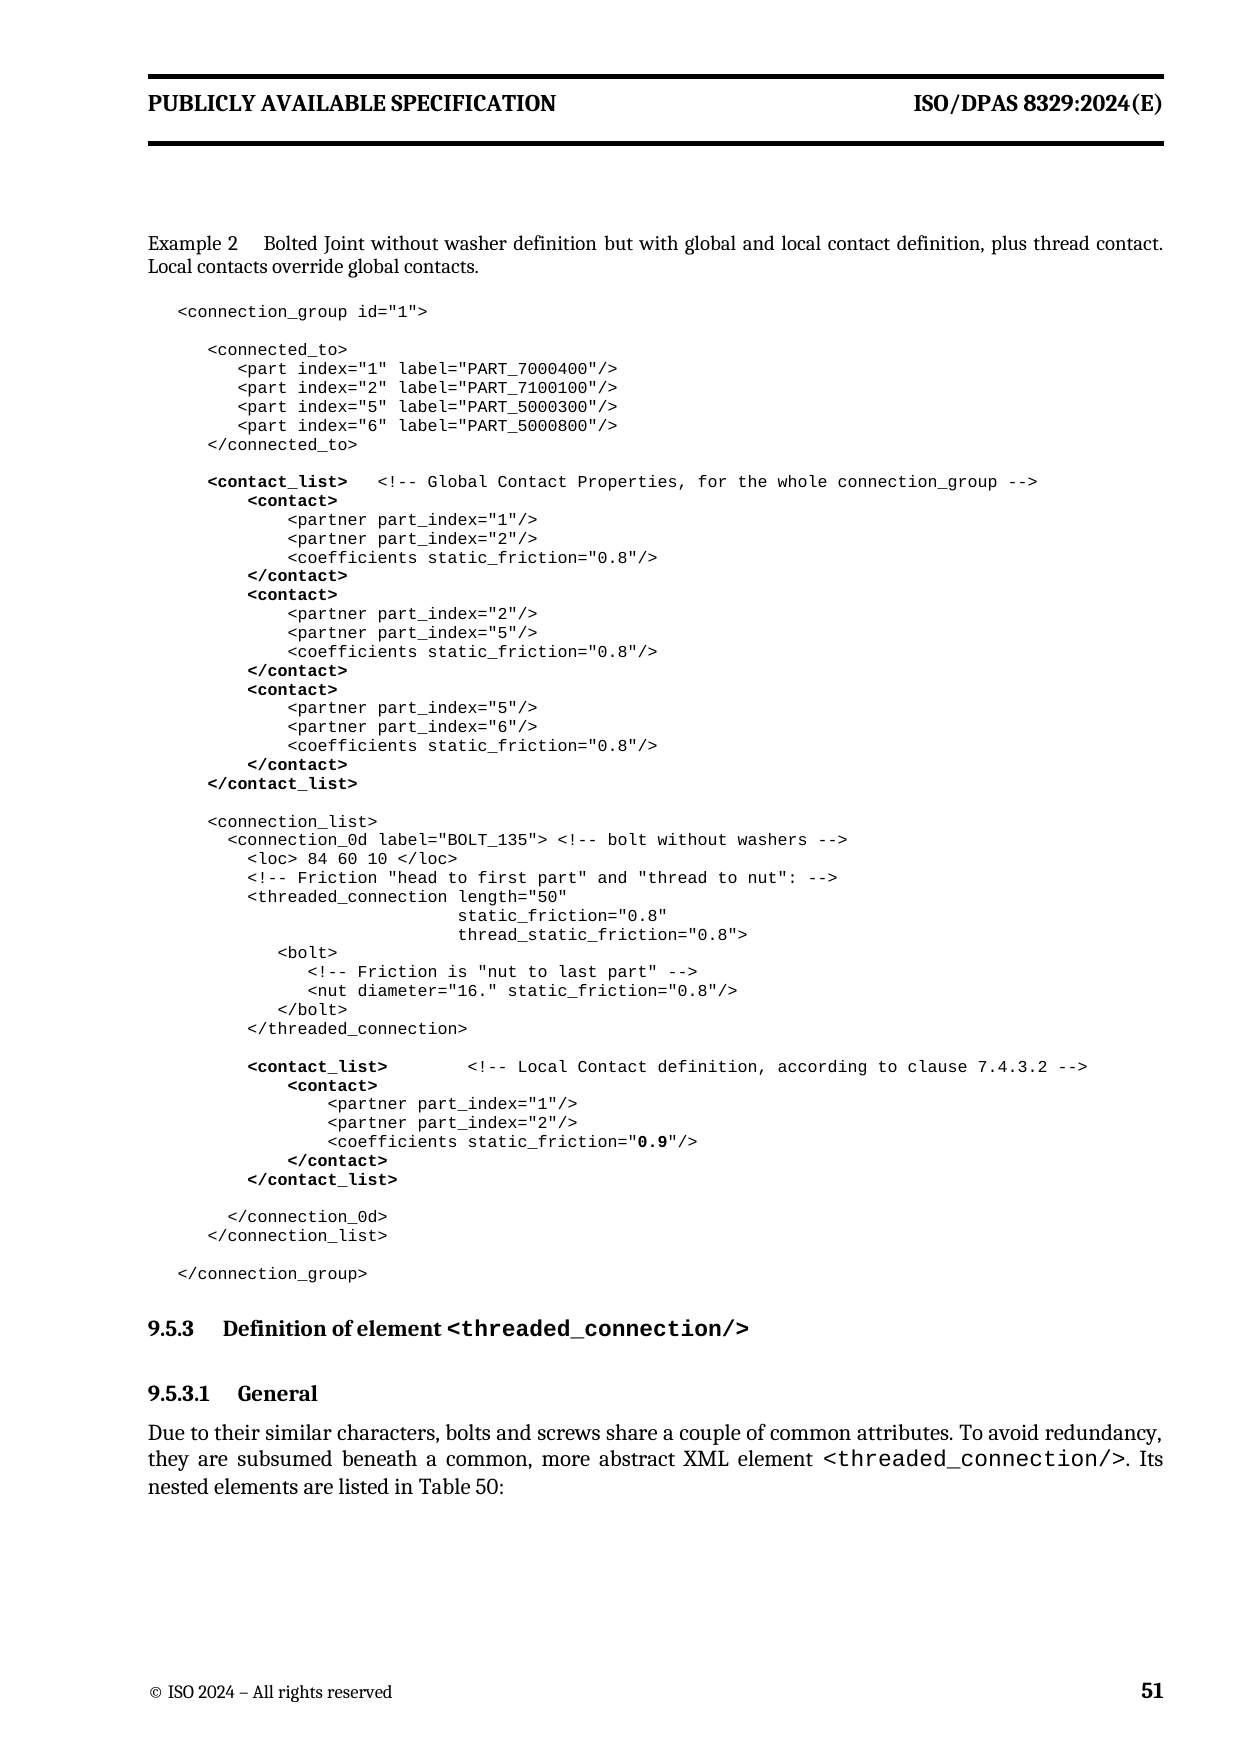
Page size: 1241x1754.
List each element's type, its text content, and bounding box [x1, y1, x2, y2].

text <contact_list> <!-- Global Contact Properties, for the whole connection_group --> [165, 474, 1146, 493]
text <coefficients static_friction="0.8"/> [165, 549, 1146, 568]
text <partner part_index="2"/> [165, 1115, 1146, 1134]
text </threaded_connection> [165, 1021, 1146, 1039]
subtitle Definition of element <threaded_connection/> [148, 1316, 1163, 1343]
text <connection_list> [165, 813, 1146, 832]
text <contact> [165, 1077, 1146, 1096]
text <coefficients static_friction="0.8"/> [165, 643, 1146, 662]
text <contact_list> <!-- Local Contact definition, according to clause 7.4.3.2 --> [165, 1058, 1146, 1077]
text </connection_list> [165, 1228, 1146, 1247]
text <part index="1" label="PART_7000400"/> [165, 361, 1146, 379]
text Example 2 Bolted Joint without washer definition but with global and local contact definition, plus thread contact. Local contacts override global contacts. [148, 231, 1163, 279]
text <nut diameter="16." static_friction="0.8"/> [165, 983, 1146, 1002]
text </connected_to> [165, 436, 1146, 455]
text <connection_0d label="BOLT_135"> <!-- bolt without washers --> [165, 832, 1146, 851]
text <partner part_index="1"/> [165, 1096, 1146, 1115]
text <partner part_index="2"/> [165, 530, 1146, 549]
text </contact> [165, 1152, 1146, 1171]
text </bolt> [165, 1002, 1146, 1021]
text </contact_list> [165, 775, 1146, 794]
text <partner part_index="1"/> [165, 511, 1146, 530]
text static_friction="0.8" [165, 907, 1146, 926]
text <coefficients static_friction="0.9"/> [165, 1134, 1146, 1152]
text <!-- Friction "head to first part" and "thread to nut": --> [165, 870, 1146, 888]
text </contact_list> [165, 1171, 1146, 1190]
text <connection_group id="1"> [165, 304, 1146, 323]
text </connection_group> [165, 1266, 1146, 1284]
text <partner part_index="5"/> [165, 624, 1146, 643]
text Due to their similar characters, bolts and screws share a couple of common attributes. To avoid redundancy, they are subsumed beneath a common, more abstract XML element <threaded_connection/>. Its nested elements are listed in Table 50: [148, 1419, 1163, 1500]
text </contact> [165, 757, 1146, 775]
text <connected_to> [165, 342, 1146, 361]
text <!-- Friction is "nut to last part" --> [165, 964, 1146, 983]
text <partner part_index="5"/> [165, 700, 1146, 719]
text thread_static_friction="0.8"> [165, 926, 1146, 945]
text <contact> [165, 681, 1146, 700]
subtitle General [148, 1381, 1163, 1407]
text <partner part_index="6"/> [165, 719, 1146, 738]
text <part index="6" label="PART_5000800"/> [165, 417, 1146, 436]
text <bolt> [165, 945, 1146, 964]
text </connection_0d> [165, 1209, 1146, 1228]
text <contact> [165, 587, 1146, 606]
text </contact> [165, 568, 1146, 587]
text </contact> [165, 662, 1146, 681]
text <part index="5" label="PART_5000300"/> [165, 398, 1146, 417]
text <loc> 84 60 10 </loc> [165, 851, 1146, 870]
text <contact> [165, 493, 1146, 511]
text <coefficients static_friction="0.8"/> [165, 738, 1146, 757]
text <part index="2" label="PART_7100100"/> [165, 379, 1146, 398]
text <partner part_index="2"/> [165, 606, 1146, 624]
text <threaded_connection length="50" [165, 888, 1146, 907]
